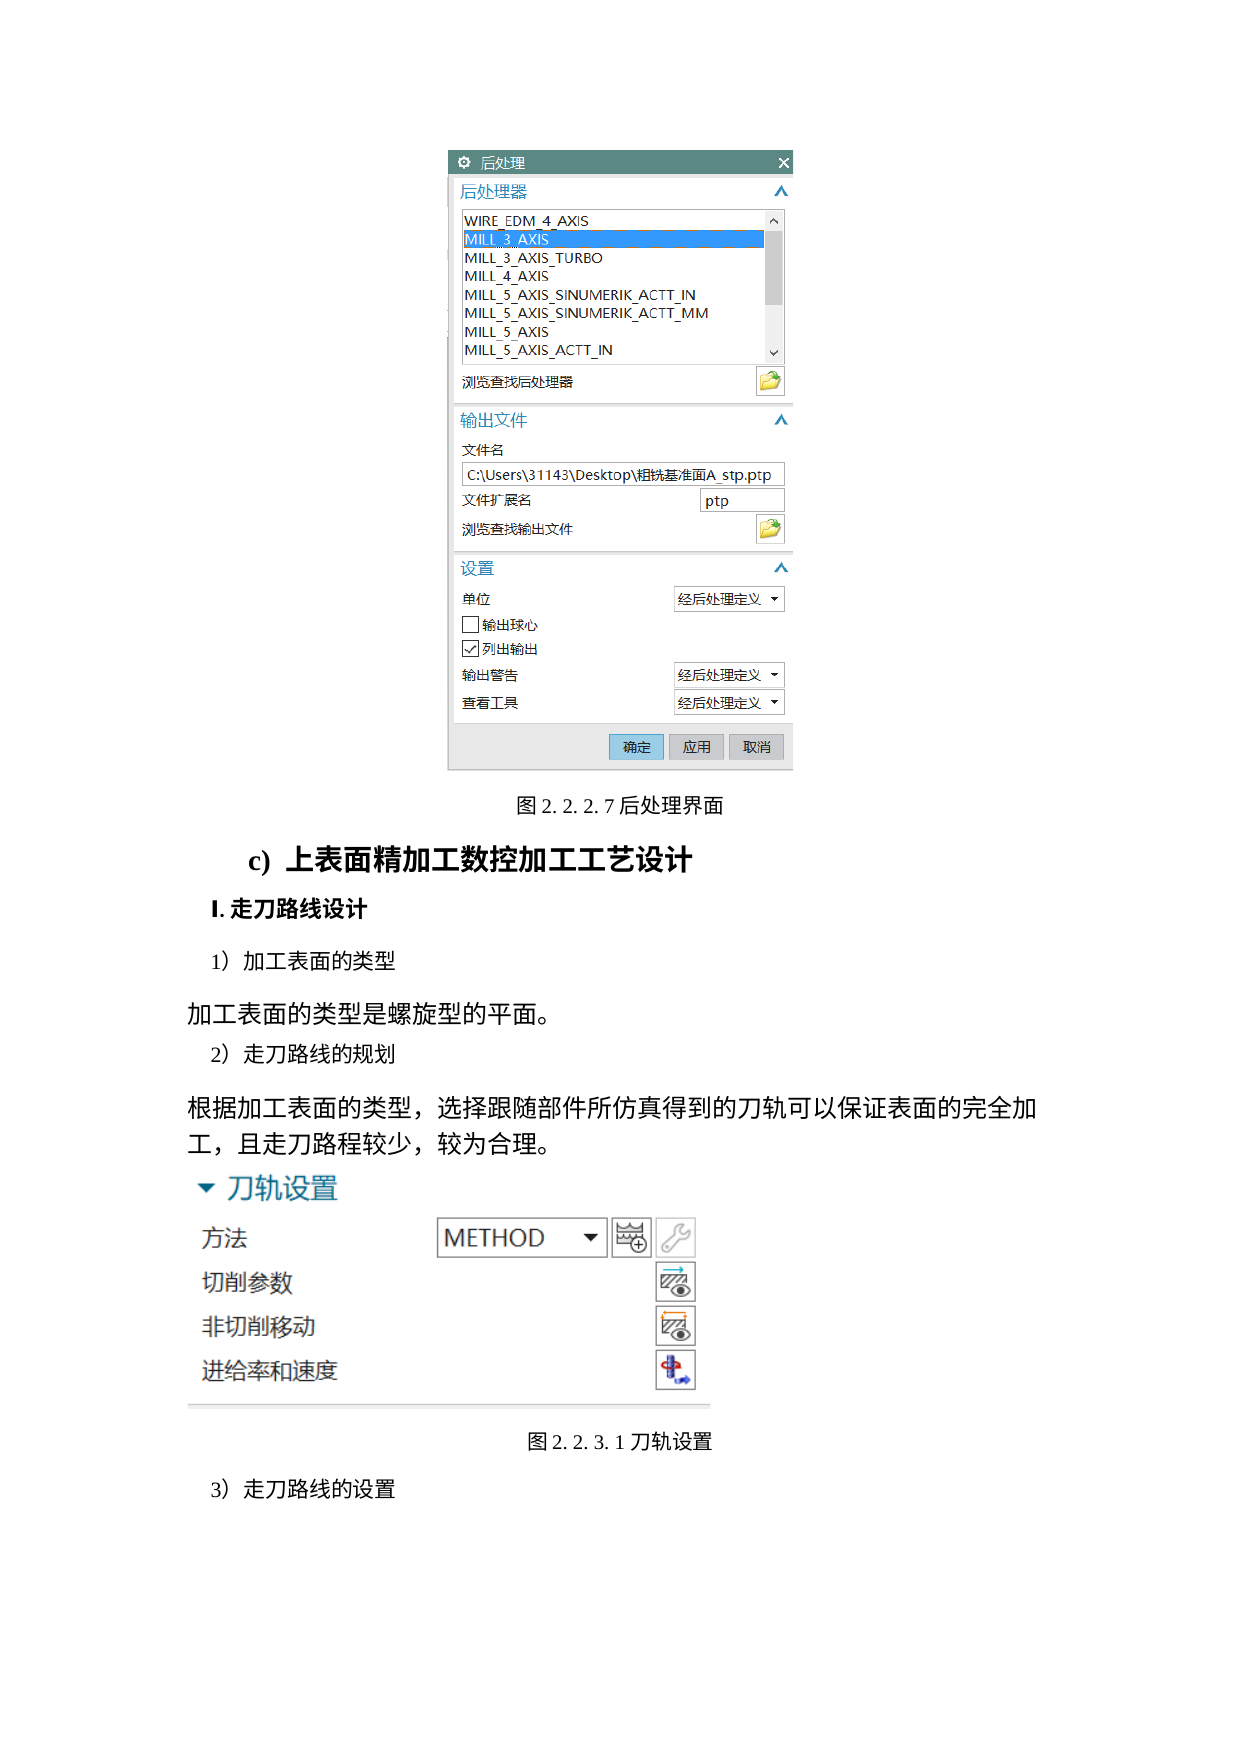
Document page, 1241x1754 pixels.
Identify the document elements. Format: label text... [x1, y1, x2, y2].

text 图2. 2. 3. 1 刀轨设置 [187, 1425, 1053, 1455]
text 2）走刀路线的规划 [187, 1037, 1053, 1069]
list 上表面精加工数控加工工艺设计 [248, 837, 1053, 879]
text Ⅰ. 走刀路线设计 [187, 891, 1053, 924]
text 加工表面的类型是螺旋型的平面。 [187, 995, 1053, 1031]
picture [187, 1166, 711, 1409]
text 1）加工表面的类型 [187, 944, 1053, 976]
picture [447, 150, 794, 771]
text 根据加工表面的类型，选择跟随部件所仿真得到的刀轨可以保证表面的完全加工，且走刀路程较少，较为合理。 [187, 1088, 1053, 1161]
text 3）走刀路线的设置 [187, 1472, 1053, 1503]
